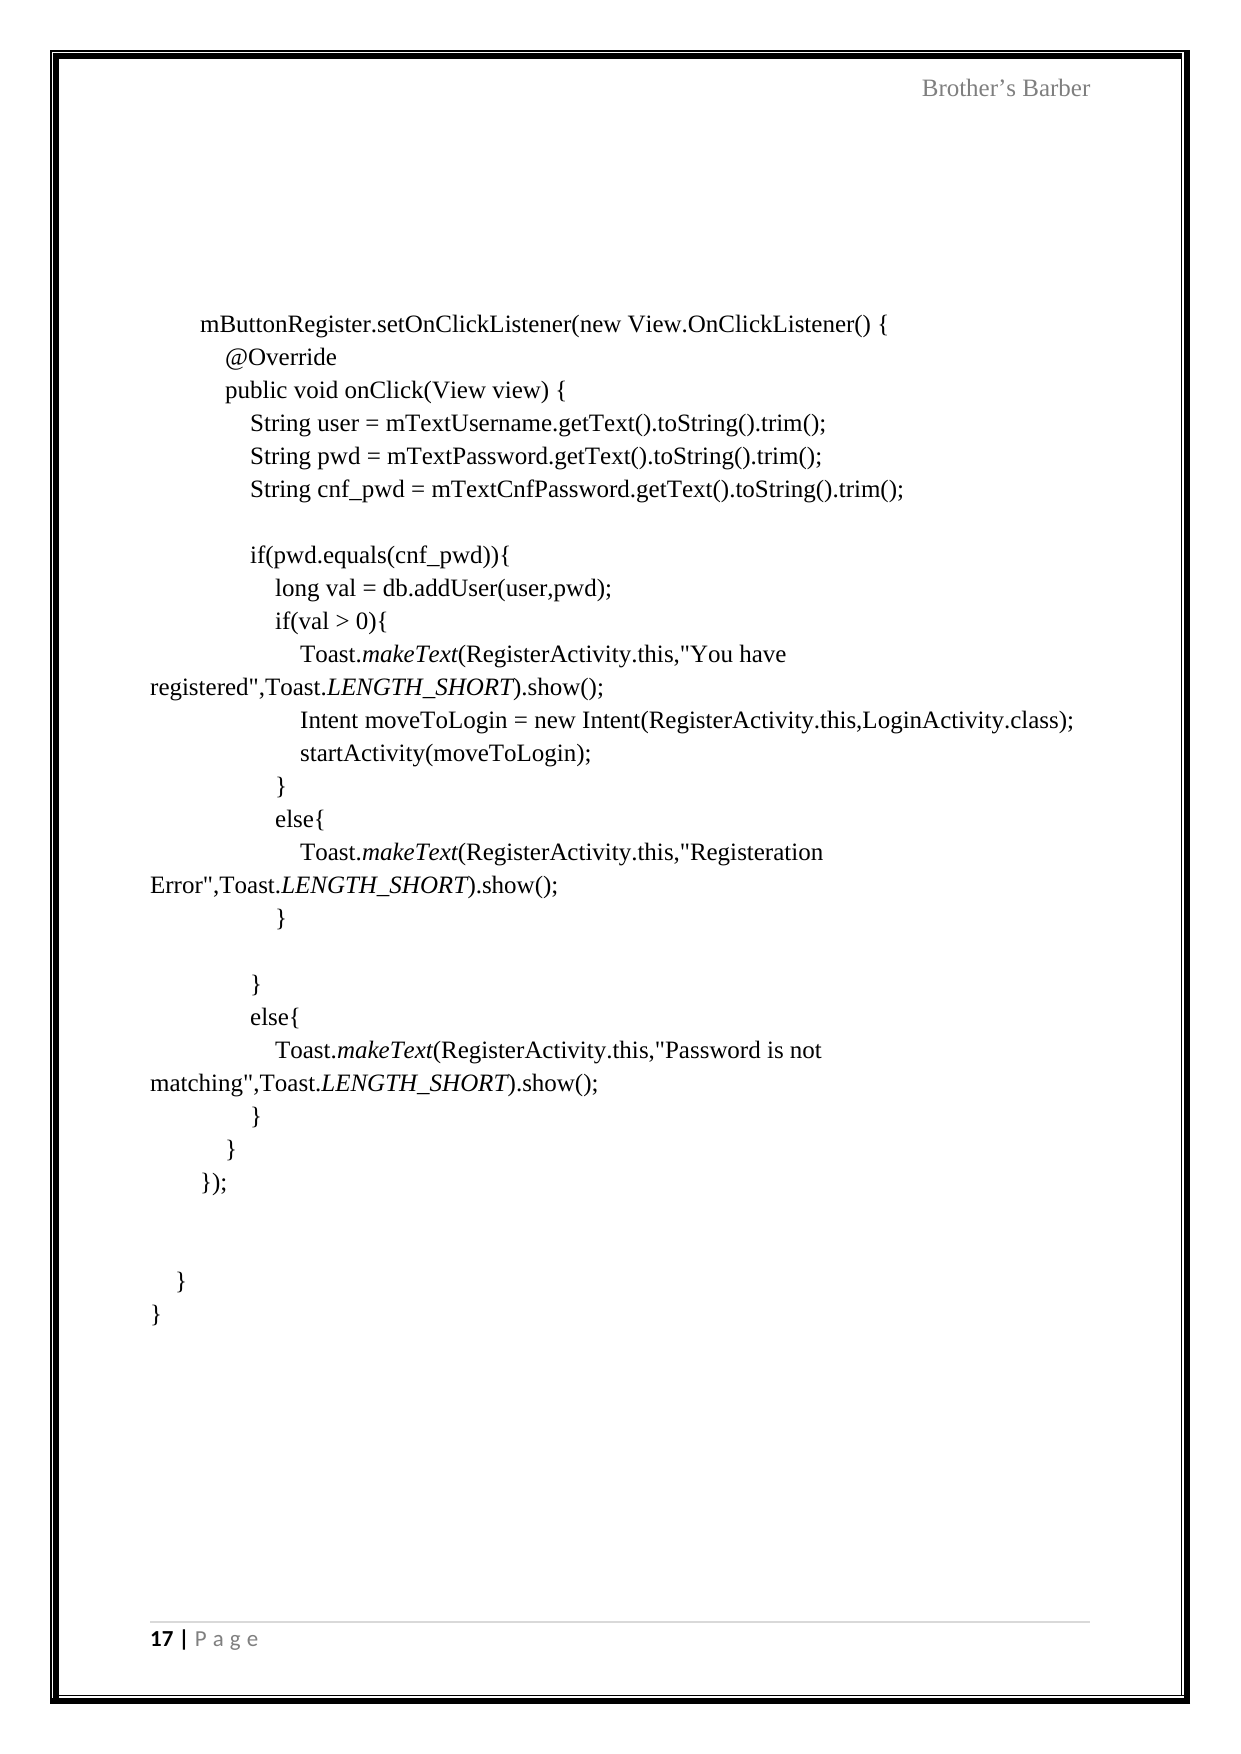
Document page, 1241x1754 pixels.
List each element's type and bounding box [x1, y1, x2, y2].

text [150, 309, 1090, 1328]
